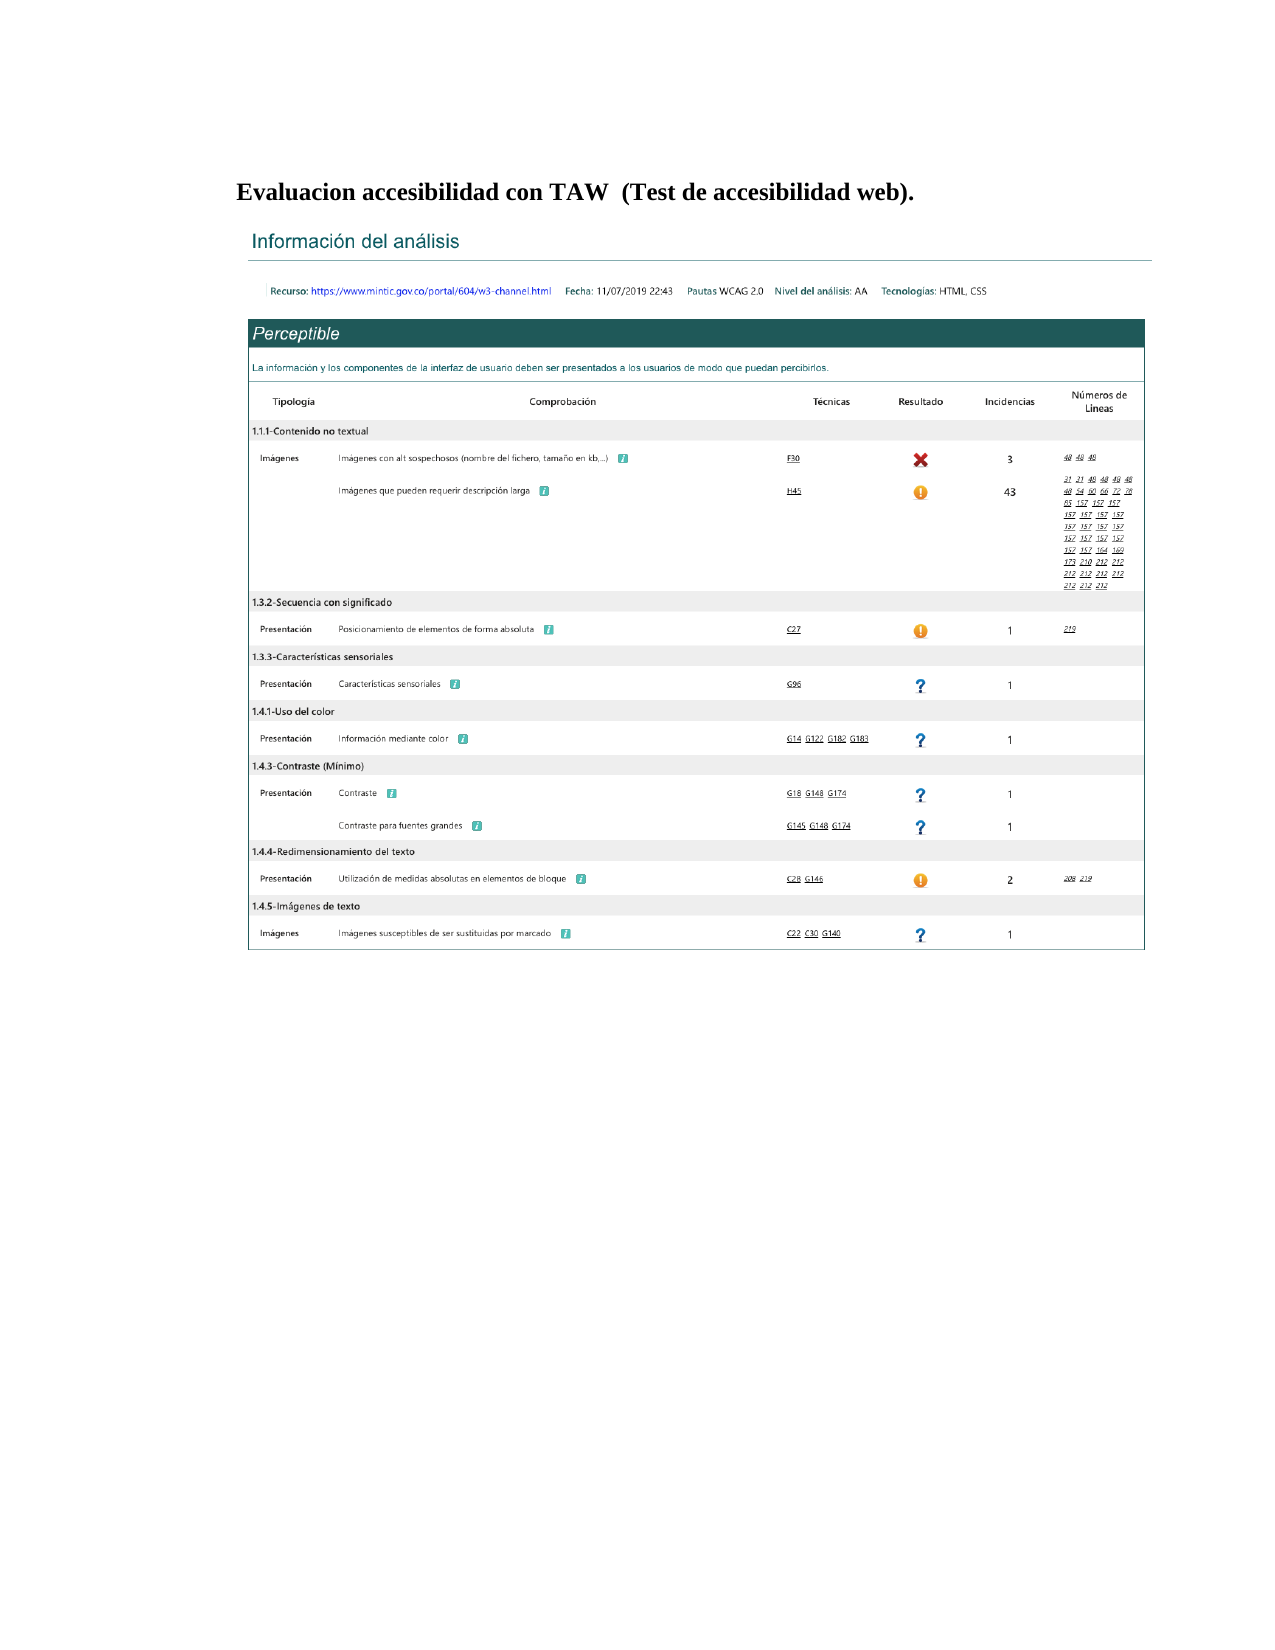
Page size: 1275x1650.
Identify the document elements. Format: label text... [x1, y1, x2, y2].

picture [236, 221, 1157, 969]
text Evaluacion accesibilidad con TAW (Test de accesibilidad web). [236, 177, 1157, 221]
